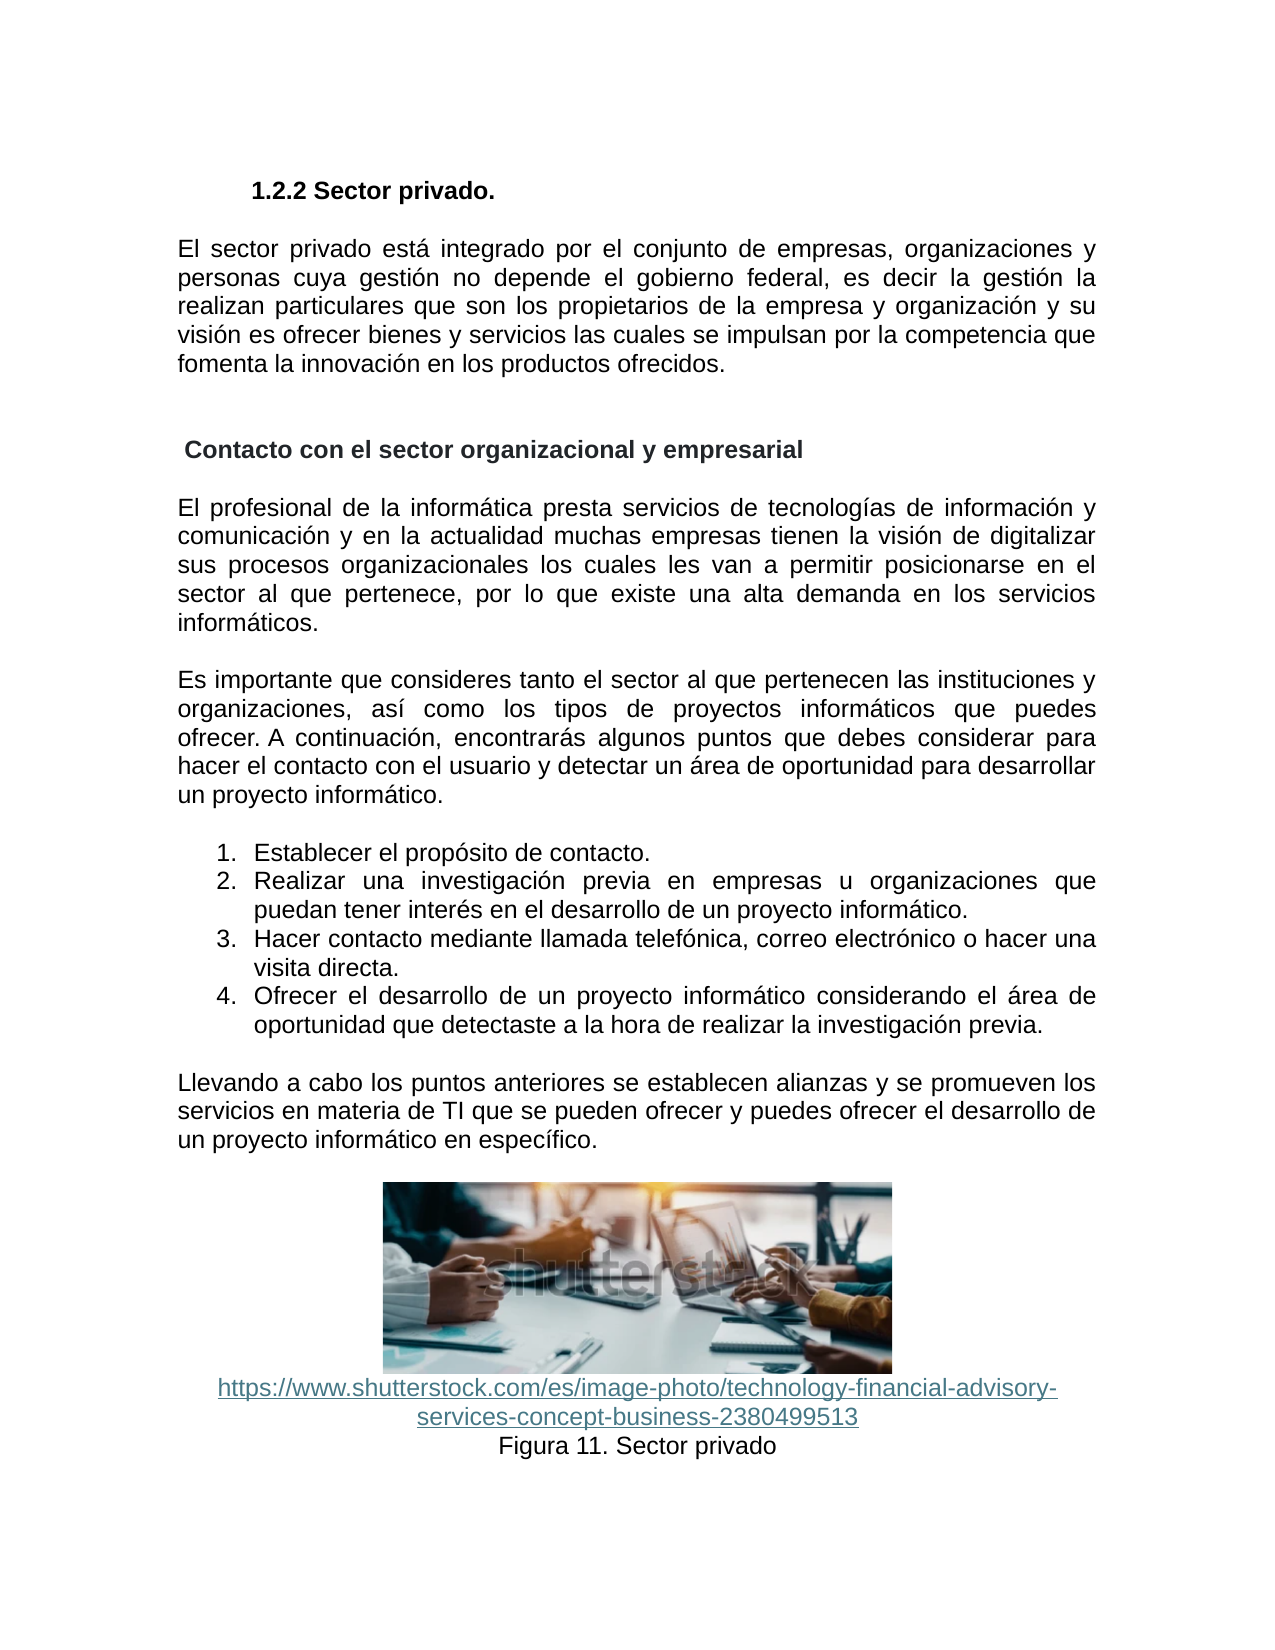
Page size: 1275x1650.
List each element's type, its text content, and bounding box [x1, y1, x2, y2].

text Figura 11. Sector privado [177, 1431, 1098, 1459]
list Realizar una investigación previa en empresas u organizaciones que puedan tener interés en el desarrollo de un proyecto informático. [216, 866, 1098, 924]
text Contacto con el sector organizacional y empresarial [177, 435, 1098, 464]
text El sector privado está integrado por el conjunto de empresas, organizaciones y personas cuya gestión no depende el gobierno federal, es decir la gestión la realizan particulares que son los propietarios de la empresa y organización y su visión es ofrecer bienes y servicios las cuales se impulsan por la competencia que fomenta la innovación en los productos ofrecidos. [177, 234, 1098, 378]
list Establecer el propósito de contacto. [216, 838, 1098, 866]
list Hacer contacto mediante llamada telefónica, correo electrónico o hacer una visita directa. [216, 924, 1098, 981]
text Es importante que consideres tanto el sector al que pertenecen las instituciones y organizaciones, así como los tipos de proyectos informáticos que puedes ofrecer. A continuación, encontrarás algunos puntos que debes considerar para hacer el contacto con el usuario y detectar un área de oportunidad para desarrollar un proyecto informático. [177, 665, 1098, 809]
text El profesional de la informática presta servicios de tecnologías de información y comunicación y en la actualidad muchas empresas tienen la visión de digitalizar sus procesos organizacionales los cuales les van a permitir posicionarse en el sector al que pertenece, por lo que existe una alta demanda en los servicios informáticos. [177, 493, 1098, 636]
text https://www.shutterstock.com/es/image-photo/technology-financial-advisory-services-concept-business-2380499513 [177, 1373, 1098, 1431]
list Ofrecer el desarrollo de un proyecto informático considerando el área de oportunidad que detectaste a la hora de realizar la investigación previa. [216, 981, 1098, 1039]
text 1.2.2 Sector privado. [251, 176, 1098, 205]
picture [382, 1182, 893, 1374]
text Llevando a cabo los puntos anteriores se establecen alianzas y se promueven los servicios en materia de TI que se pueden ofrecer y puedes ofrecer el desarrollo de un proyecto informático en específico. [177, 1068, 1098, 1154]
